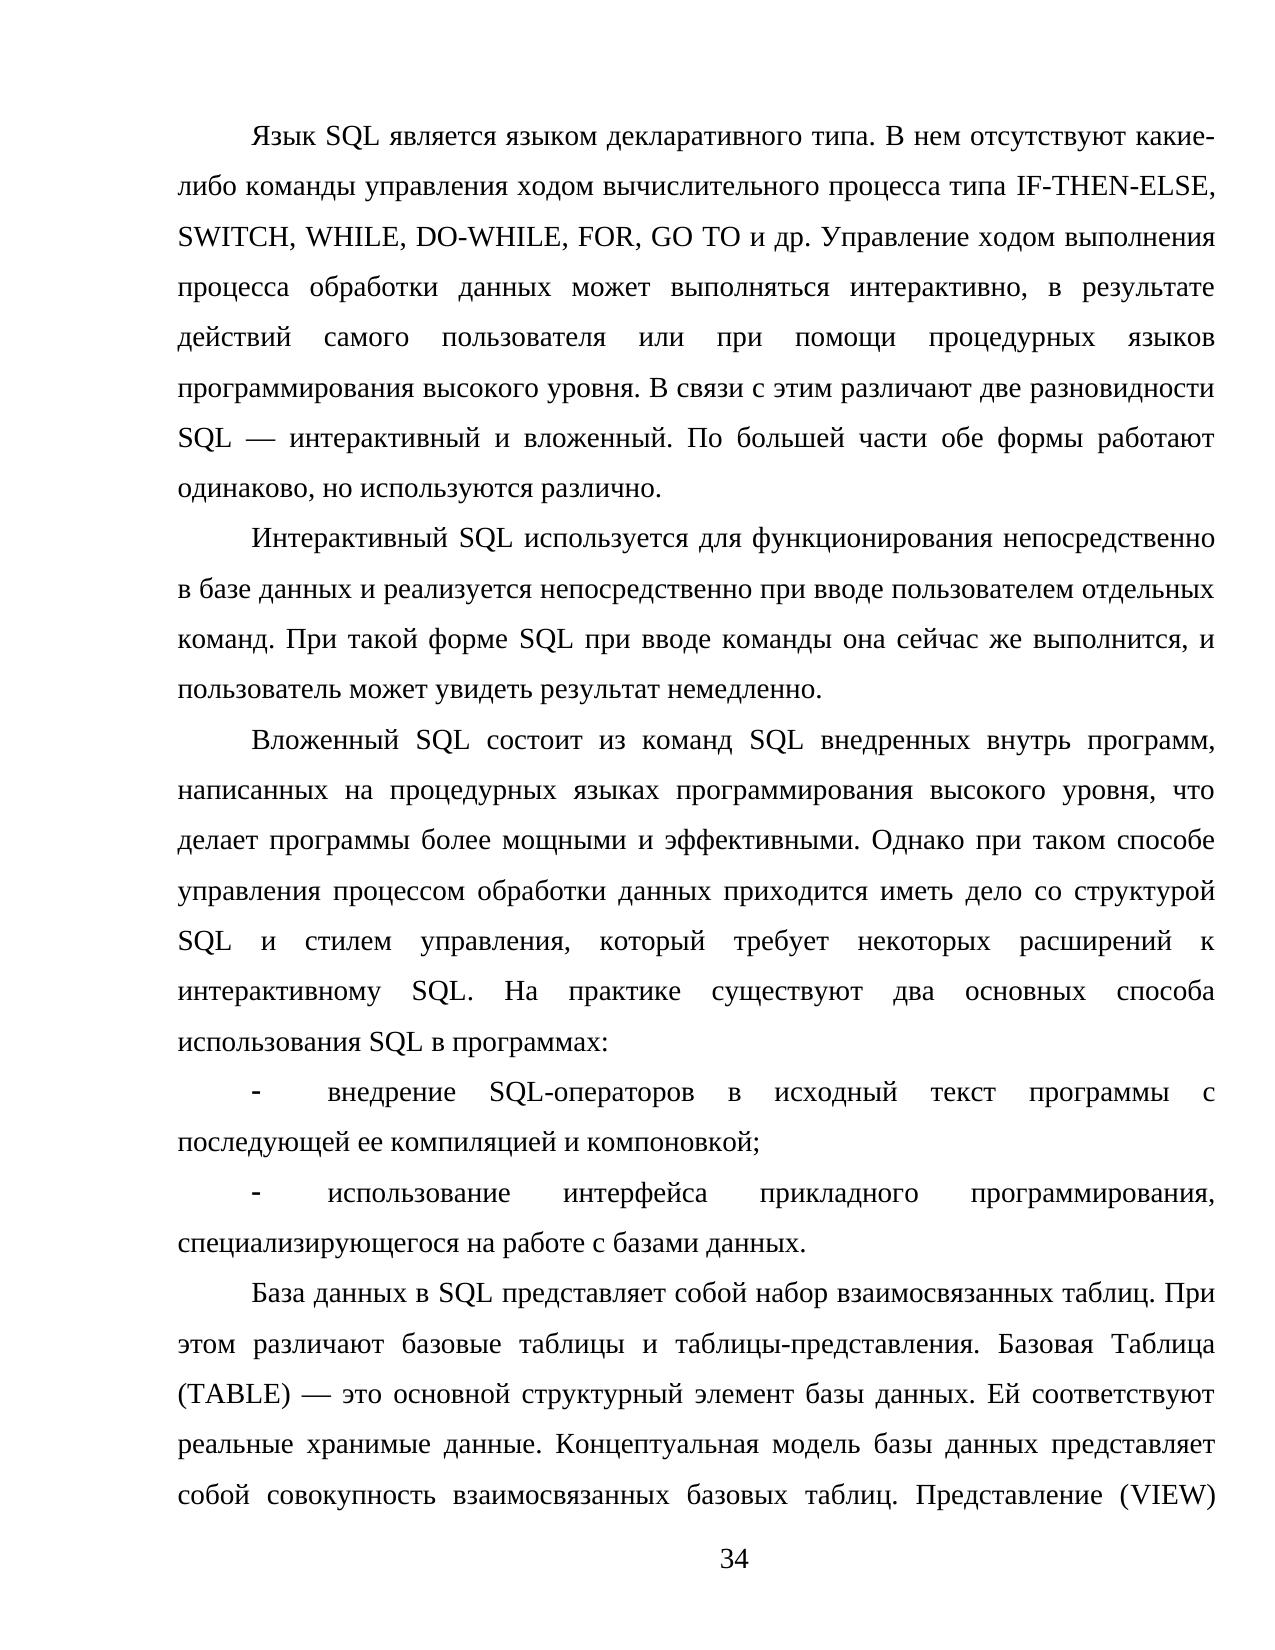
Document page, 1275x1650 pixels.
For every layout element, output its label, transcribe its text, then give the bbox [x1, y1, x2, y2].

text Вложенный SQL состоит из команд SQL внедренных внутрь программ, написанных на процедурных языках программирования высокого уровня, что делает программы более мощными и эффективными. Однако при таком способе управления процессом обработки данных приходится иметь дело со структурой SQL и стилем управления, который требует некоторых расширений к интерактивному SQL. На практике существуют два основных способа использования SQL в программах: [177, 722, 1216, 1057]
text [177, 1276, 1216, 1510]
text Язык SQL является языком декларативного типа. В нем отсутствуют какие-либо команды управления ходом вычислительного процесса типа IF-THEN-ELSE, SWITCH, WHILE, DO-WHILE, FOR, GO TO и др. Управление ходом выполнения процесса обработки данных может выполняться интерактивно, в результате действий самого пользователя или при помощи процедурных языков программирования высокого уровня. В связи с этим различают две разновидности SQL — интерактивный и вложенный. По большей части обе формы работают одинаково, но используются различно. [177, 118, 1216, 504]
list использование интерфейса прикладного программирования, специализирующегося на работе с базами данных. [177, 1175, 1216, 1259]
text Интерактивный SQL используется для функционирования непосредственно в базе данных и реализуется непосредственно при вводе пользователем отдельных команд. При такой форме SQL при вводе команды она сейчас же выполнится, и пользователь может увидеть результат немедленно. [177, 521, 1216, 705]
list внедрение SQL-операторов в исходный текст программы с последующей ее компиляцией и компоновкой; [177, 1074, 1216, 1158]
